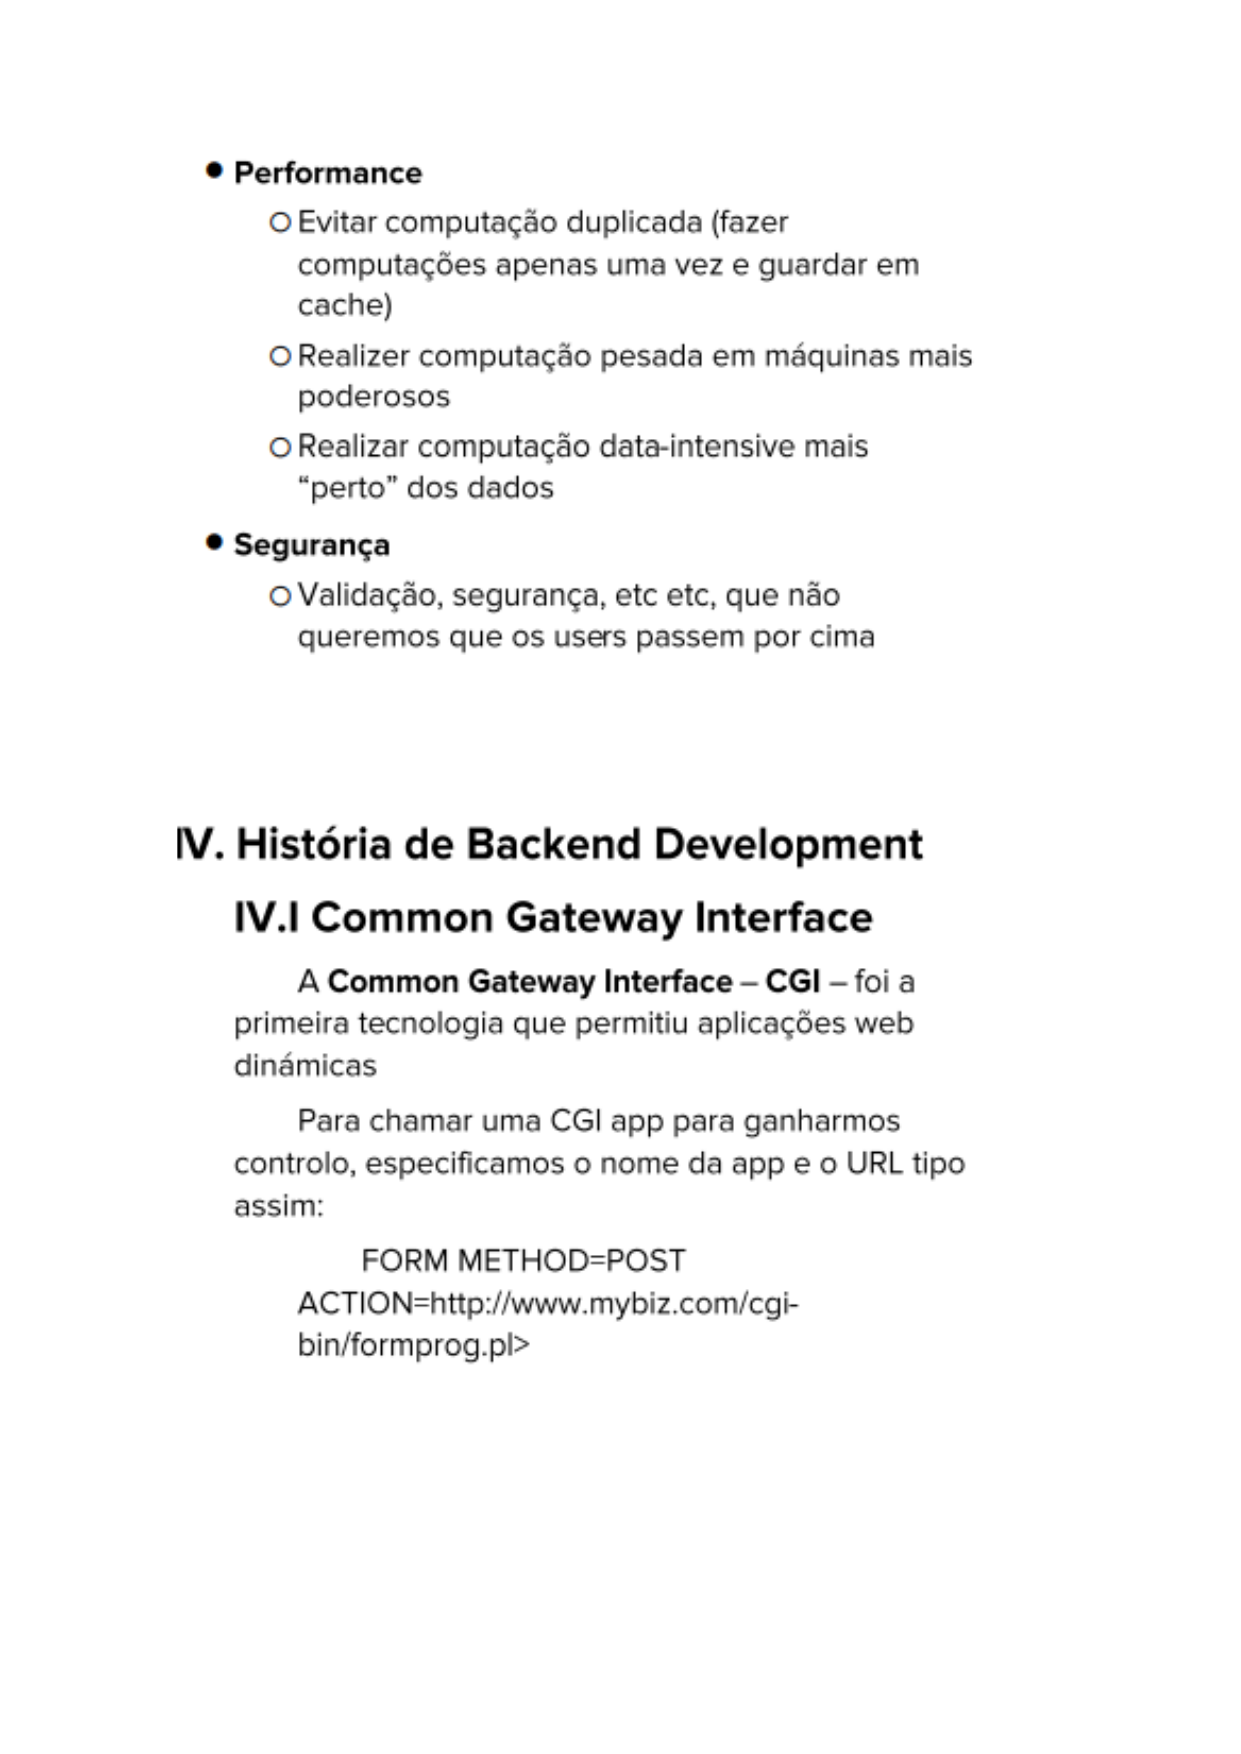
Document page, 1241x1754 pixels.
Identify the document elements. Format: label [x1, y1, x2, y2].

picture [177, 147, 989, 1373]
